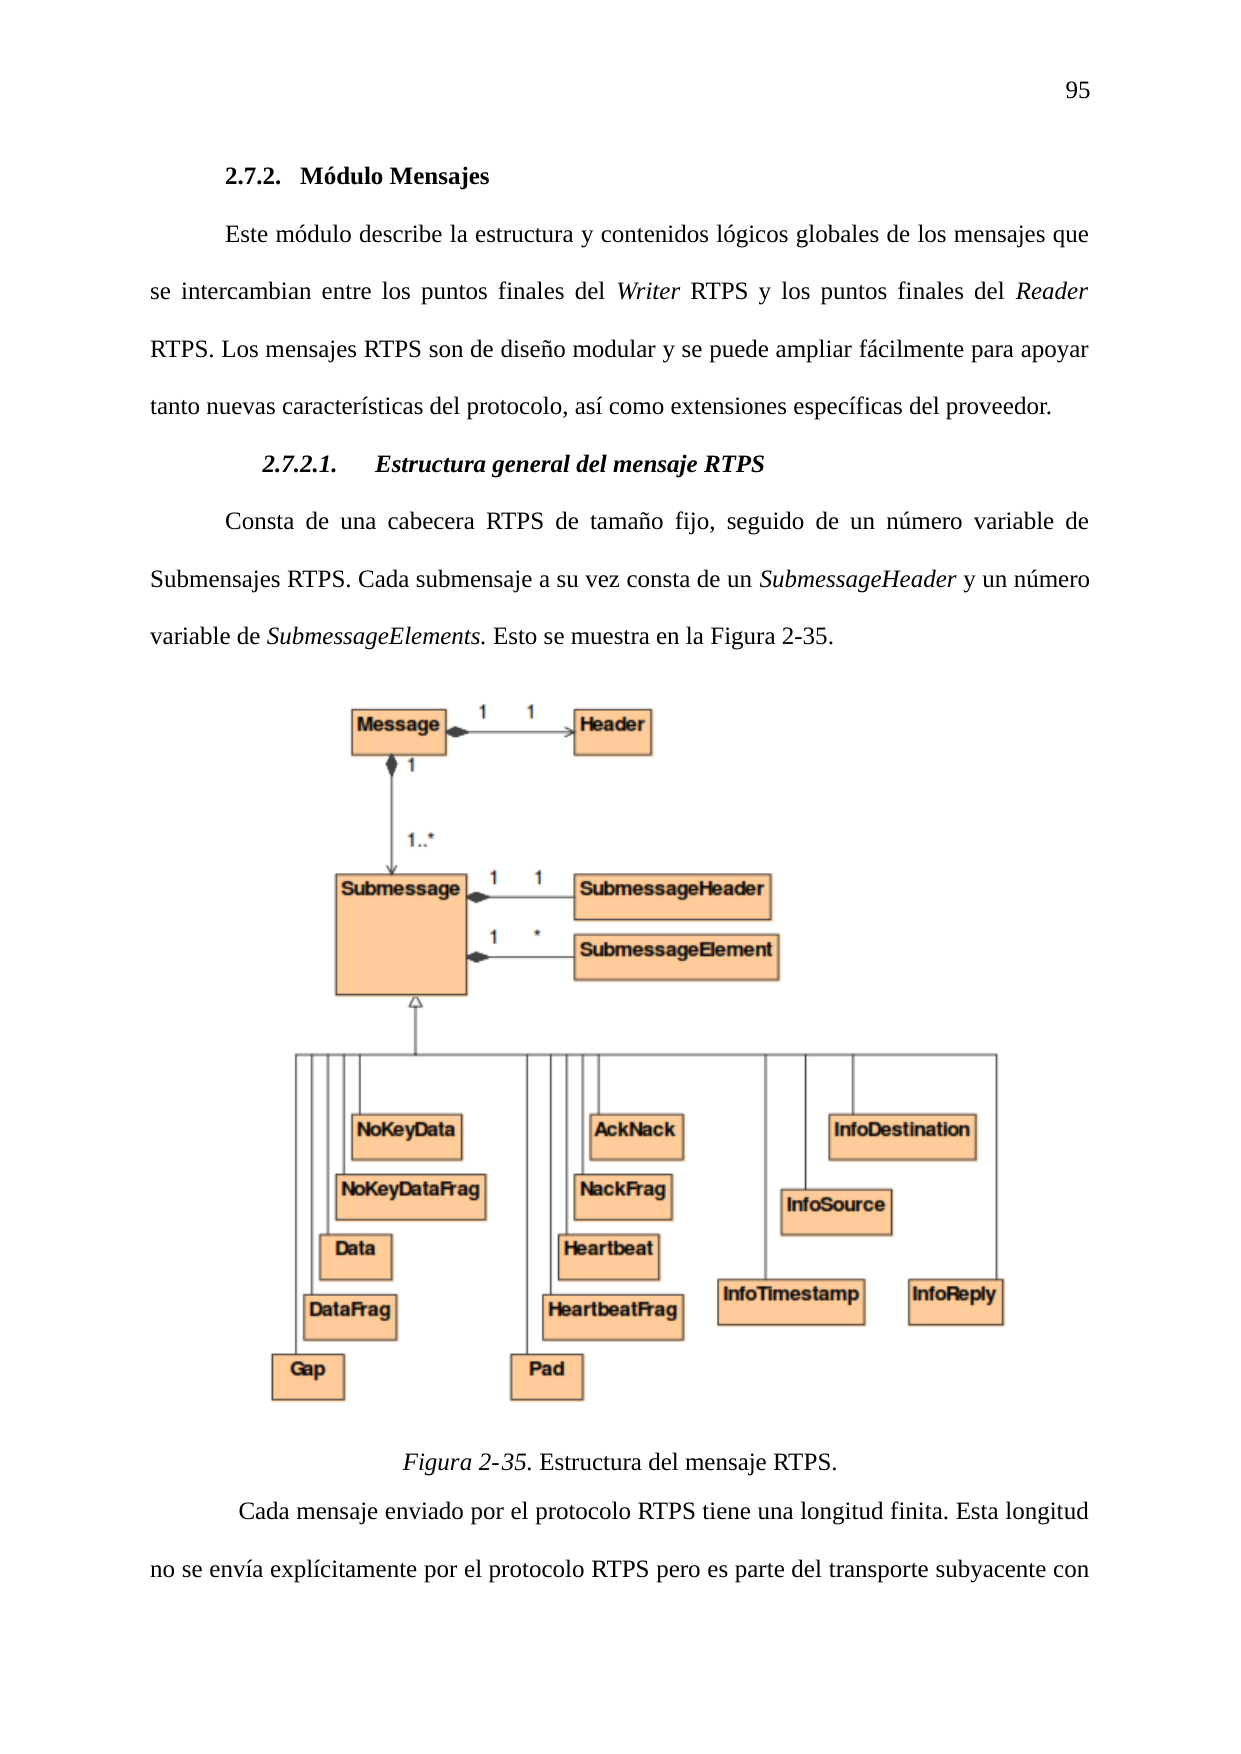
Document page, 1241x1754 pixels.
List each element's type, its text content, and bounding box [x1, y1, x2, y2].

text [150, 1496, 1090, 1582]
text Este módulo describe la estructura y contenidos lógicos globales de los mensajes que se intercambian entre los puntos finales del Writer RTPS y los puntos finales del Reader RTPS. Los mensajes RTPS son de diseño modular y se puede ampliar fácilmente para apoyar tanto nuevas características del protocolo, así como extensiones específicas del proveedor. [150, 219, 1090, 420]
subtitle Estructura general del mensaje RTPS [262, 449, 1090, 477]
subtitle Módulo Mensajes [225, 161, 1090, 190]
